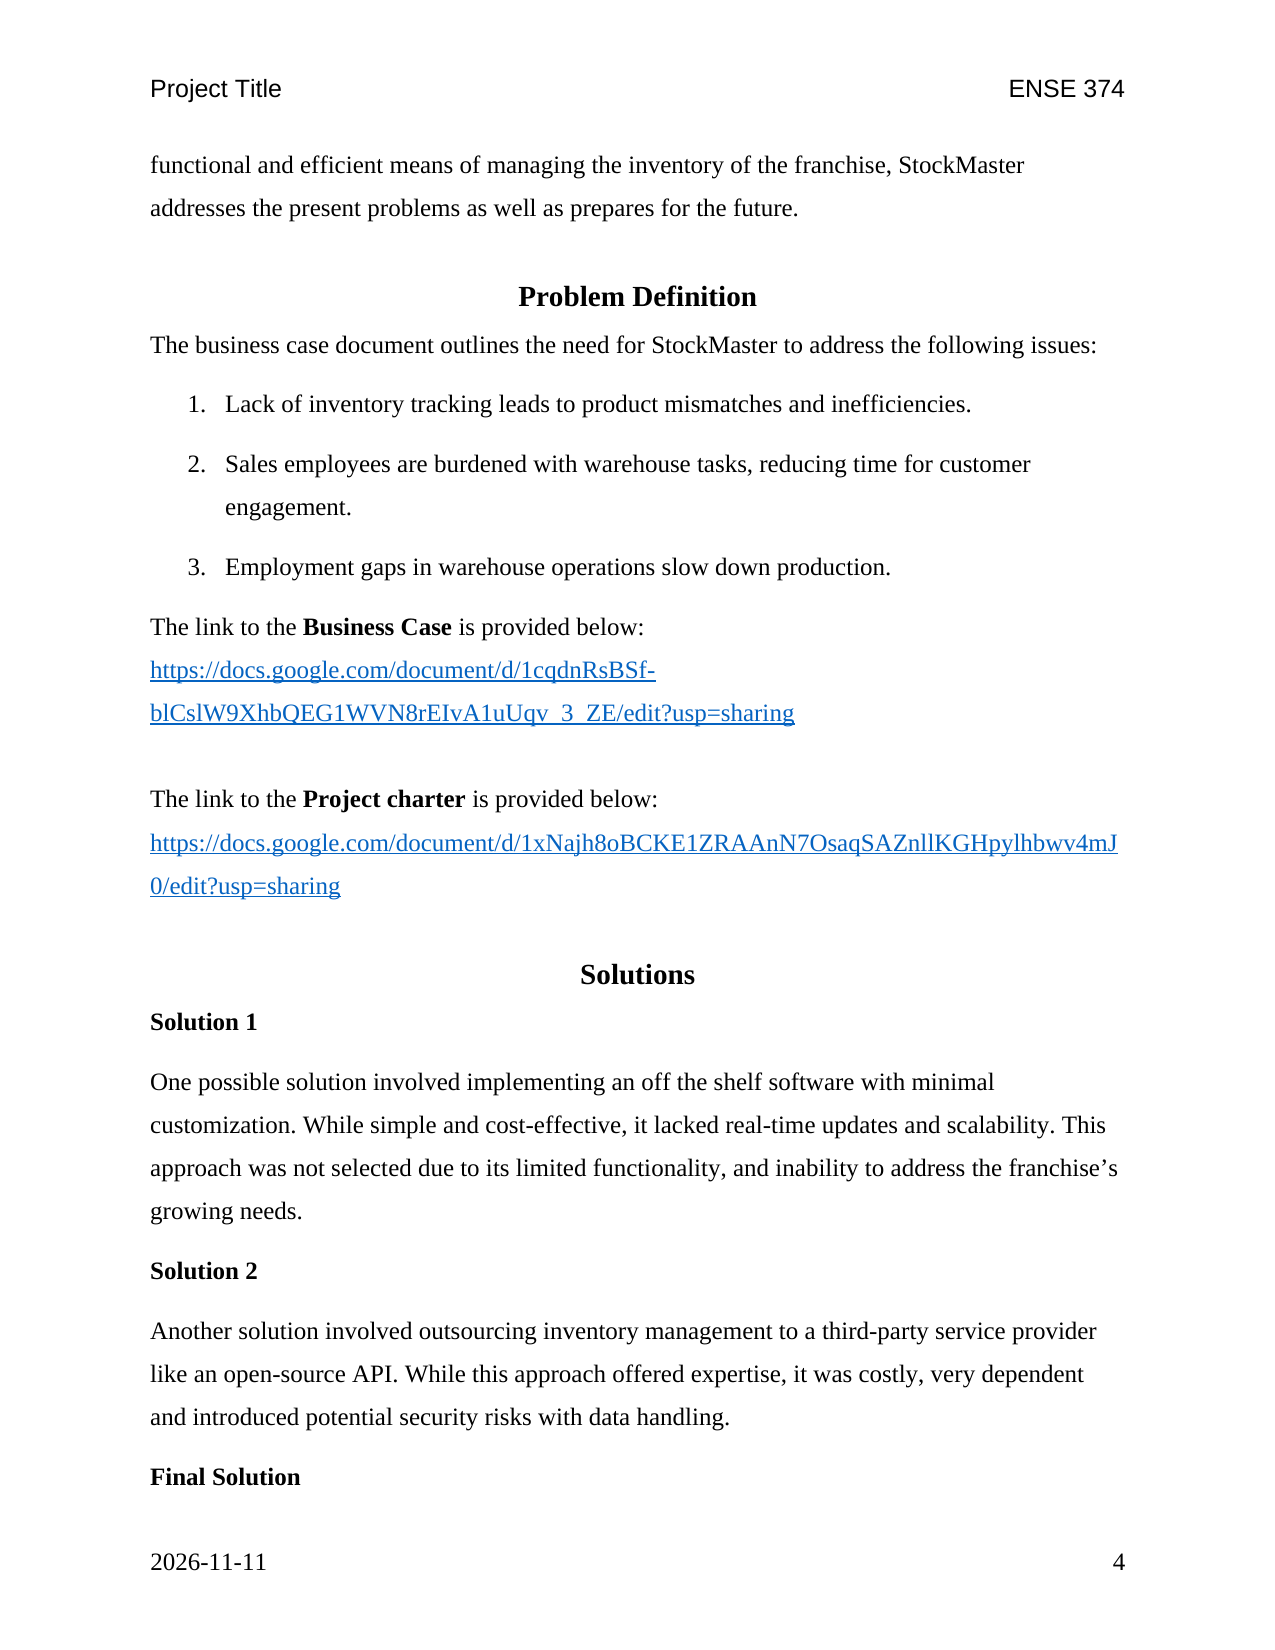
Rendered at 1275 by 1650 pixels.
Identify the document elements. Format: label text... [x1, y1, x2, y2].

text Solution 2 [150, 1256, 1125, 1285]
text The business case document outlines the need for StockMaster to address the following issues: [150, 330, 1125, 358]
text The link to the Business Case is provided below: [150, 612, 1125, 641]
text https://docs.google.com/document/d/1cqdnRsBSf-blCslW9XhbQEG1WVN8rEIvA1uUqv_3_ZE/edit?usp=sharing [150, 655, 1125, 727]
text Final Solution [150, 1462, 1125, 1491]
text Solution 1 [150, 1007, 1125, 1036]
text Problem Definition [150, 279, 1125, 313]
list Lack of inventory tracking leads to product mismatches and inefficiencies. [187, 389, 1125, 418]
list Employment gaps in warehouse operations slow down production. [187, 552, 1125, 581]
text The link to the Project charter is provided below: https://docs.google.com/document/d/1xNajh8oBCKE1ZRAAnN7OsaqSAZnllKGHpylhbwv4mJ0/edit?usp=sharing [150, 784, 1125, 899]
text Another solution involved outsourcing inventory management to a third-party service provider like an open-source API. While this approach offered expertise, it was costly, very dependent and introduced potential security risks with data handling. [150, 1316, 1125, 1431]
text One possible solution involved implementing an off the shelf software with minimal customization. While simple and cost-effective, it lacked real-time updates and scalability. This approach was not selected due to its limited functionality, and inability to address the franchise’s growing needs. [150, 1067, 1125, 1225]
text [150, 150, 1125, 222]
text Solutions [150, 957, 1125, 991]
list Sales employees are burdened with warehouse tasks, reducing time for customer engagement. [187, 449, 1125, 521]
